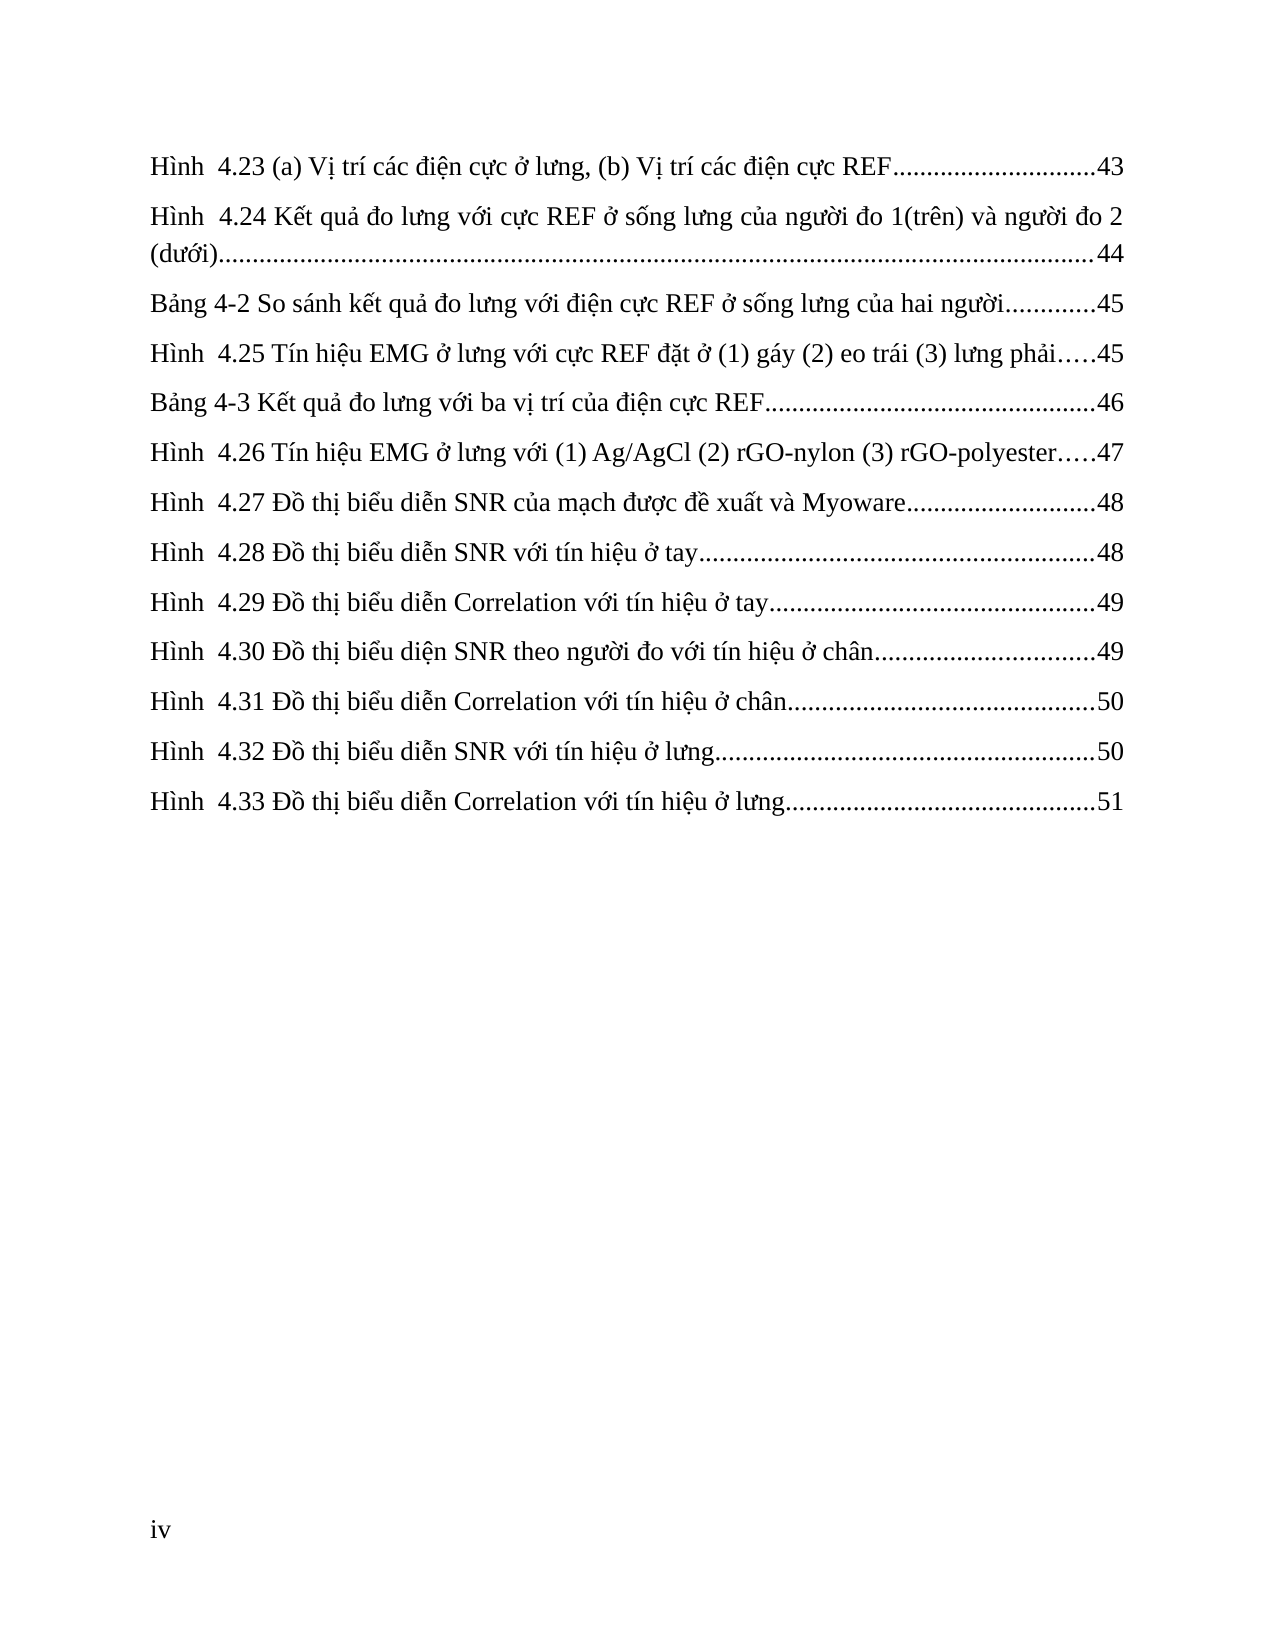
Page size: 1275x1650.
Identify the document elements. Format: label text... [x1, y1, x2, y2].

text Hình 4.33 Đồ thị biểu diễn Correlation với tín hiệu ở lưng 51 [150, 785, 1125, 816]
text Hình 4.31 Đồ thị biểu diễn Correlation với tín hiệu ở chân 50 [150, 685, 1125, 716]
text Hình 4.25 Tín hiệu EMG ở lưng với cực REF đặt ở (1) gáy (2) eo trái (3) lưng phải 45 [150, 337, 1125, 368]
text Hình 4.23 (a) Vị trí các điện cực ở lưng, (b) Vị trí các điện cực REF 43 [150, 150, 1125, 181]
text Hình 4.30 Đồ thị biểu diện SNR theo người đo với tín hiệu ở chân 49 [150, 635, 1125, 667]
text Hình 4.24 Kết quả đo lưng với cực REF ở sống lưng của người đo 1(trên) và người đo 2 (dưới) 44 [150, 200, 1125, 268]
text Hình 4.28 Đồ thị biểu diễn SNR với tín hiệu ở tay 48 [150, 536, 1125, 567]
text Hình 4.26 Tín hiệu EMG ở lưng với (1) Ag/AgCl (2) rGO-nylon (3) rGO-polyester 47 [150, 436, 1125, 467]
text Hình 4.29 Đồ thị biểu diễn Correlation với tín hiệu ở tay 49 [150, 586, 1125, 617]
text Hình 4.27 Đồ thị biểu diễn SNR của mạch được đề xuất và Myoware 48 [150, 486, 1125, 517]
text Hình 4.32 Đồ thị biểu diễn SNR với tín hiệu ở lưng 50 [150, 735, 1125, 766]
text Bảng 4-2 So sánh kết quả đo lưng với điện cực REF ở sống lưng của hai người 45 [150, 287, 1125, 318]
text Bảng 4-3 Kết quả đo lưng với ba vị trí của điện cực REF 46 [150, 386, 1125, 418]
